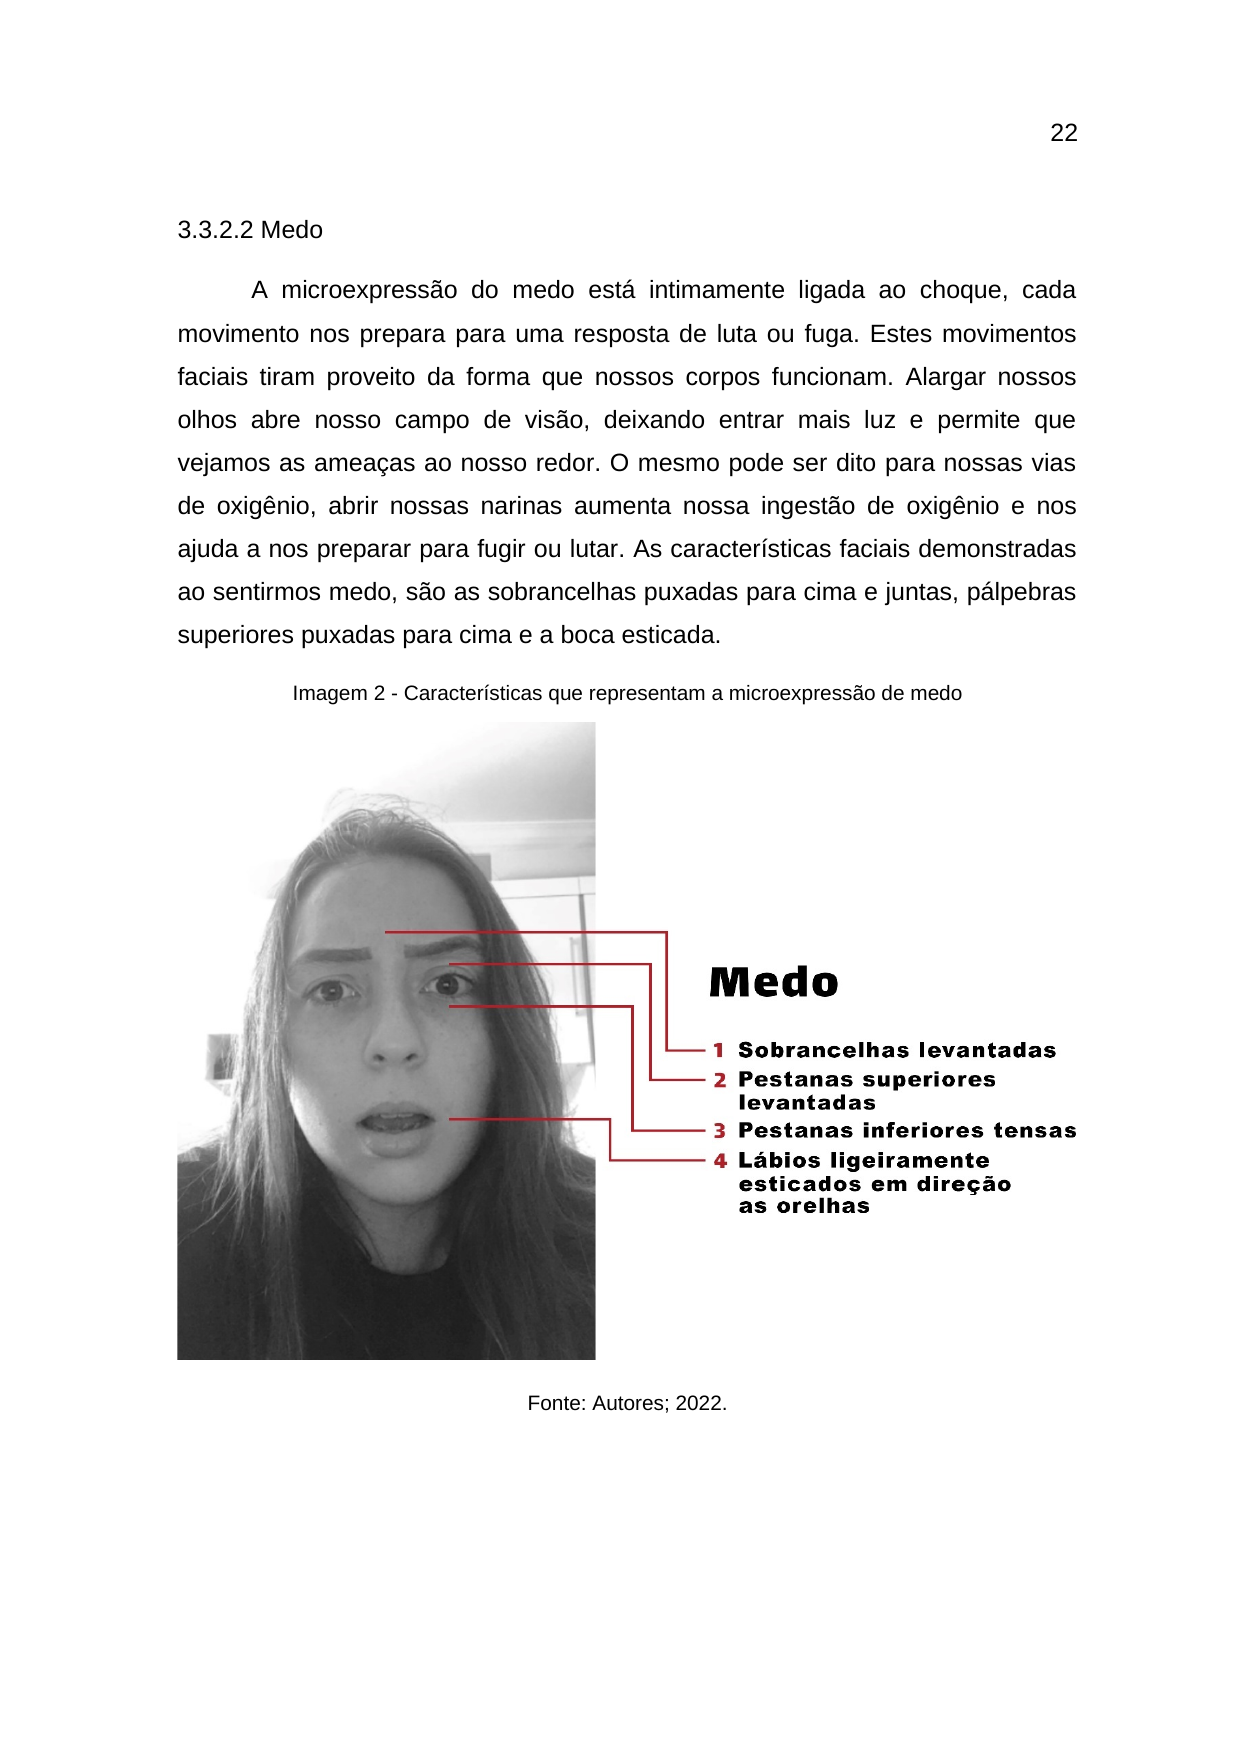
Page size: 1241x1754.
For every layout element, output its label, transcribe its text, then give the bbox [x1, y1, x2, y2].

text A microexpressão do medo está intimamente ligada ao choque, cada movimento nos prepara para uma resposta de luta ou fuga. Estes movimentos faciais tiram proveito da forma que nossos corpos funcionam. Alargar nossos olhos abre nosso campo de visão, deixando entrar mais luz e permite que vejamos as ameaças ao nosso redor. O mesmo pode ser dito para nossas vias de oxigênio, abrir nossas narinas aumenta nossa ingestão de oxigênio e nos ajuda a nos preparar para fugir ou lutar. As características faciais demonstradas ao sentirmos medo, são as sobrancelhas puxadas para cima e juntas, pálpebras superiores puxadas para cima e a boca esticada. [177, 275, 1078, 649]
subtitle 3.3.2.2 Medo [177, 215, 1078, 243]
text Fonte: Autores; 2022. [177, 1391, 1078, 1415]
picture [177, 722, 1078, 1360]
